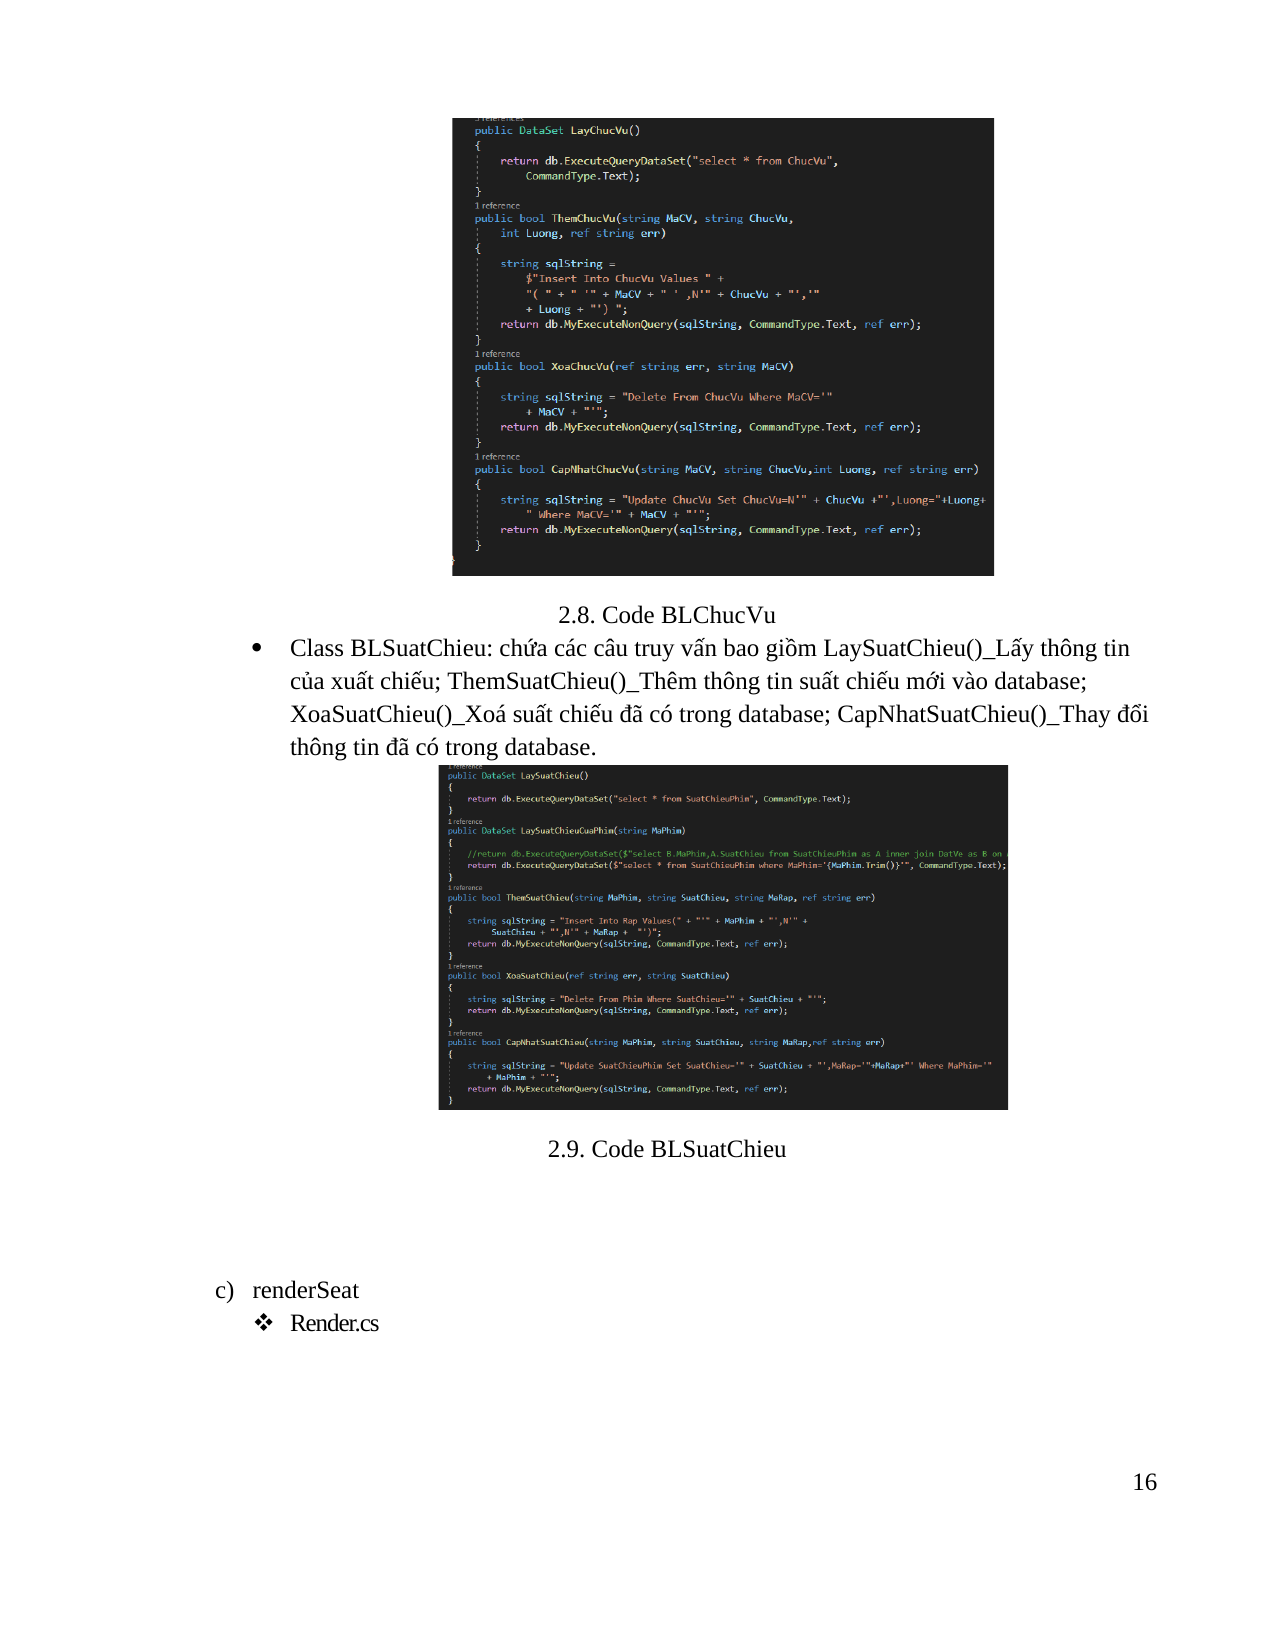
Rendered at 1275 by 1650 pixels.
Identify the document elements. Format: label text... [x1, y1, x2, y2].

picture [438, 765, 1009, 1110]
picture [452, 118, 995, 576]
list Class BLSuatChieu: chứa các câu truy vấn bao giồm LaySuatChieu()_Lấy thông tin của xuất chiếu; ThemSuatChieu()_Thêm thông tin suất chiếu mới vào database; XoaSuatChieu()_Xoá suất chiếu đã có trong database; CapNhatSuatChieu()_Thay đổi thông tin đã có trong database. [252, 633, 1157, 761]
subtitle .. Code BLSuatChieu [177, 1134, 1157, 1163]
title Render.cs [252, 1308, 1157, 1337]
subtitle .. Code BLChucVu [177, 600, 1157, 629]
subtitle renderSeat [215, 1275, 1157, 1304]
